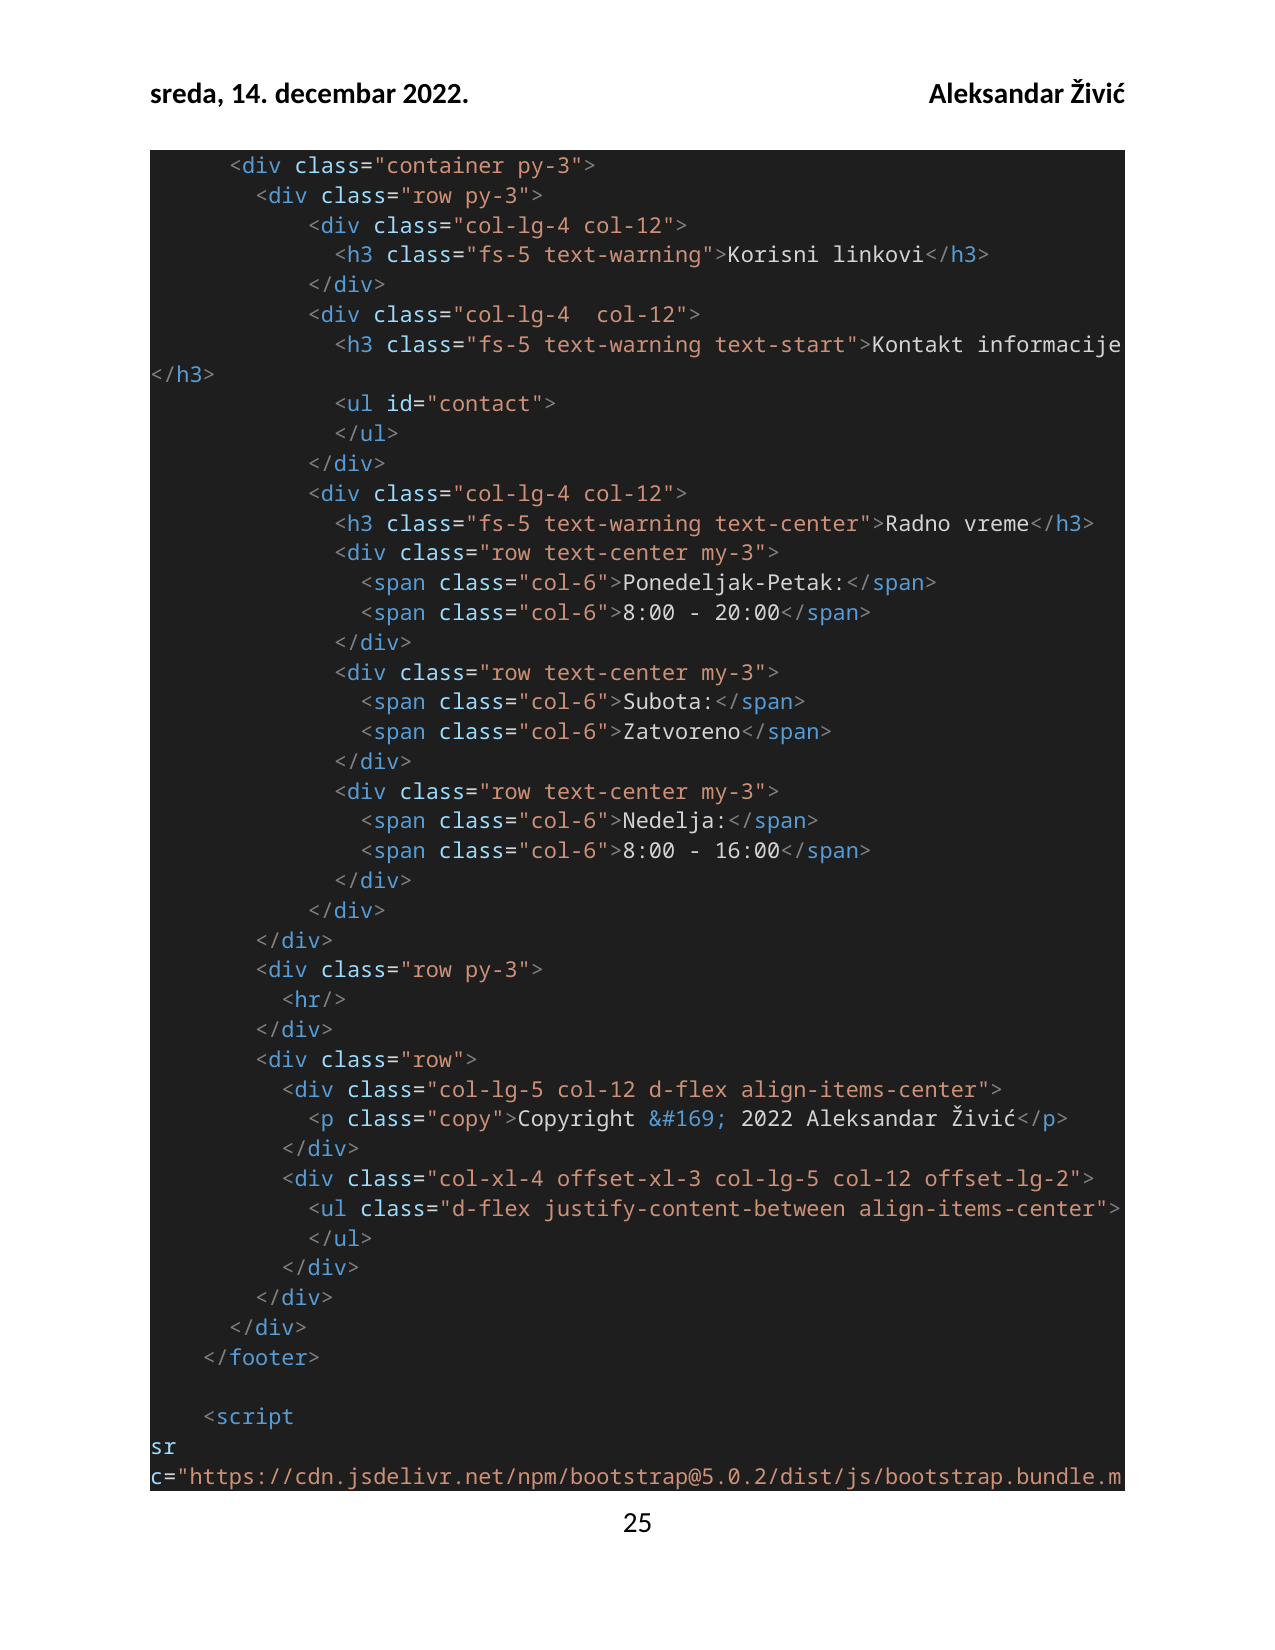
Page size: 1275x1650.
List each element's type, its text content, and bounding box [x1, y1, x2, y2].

text <p class="copy">Copyright &#169; 2022 Aleksandar Živić</p> [150, 1103, 1125, 1133]
text <div class="row"> [150, 1044, 1125, 1073]
text </div> [150, 1252, 1125, 1282]
text </div> [150, 746, 1125, 776]
text <div class="col-xl-4 offset-xl-3 col-lg-5 col-12 offset-lg-2"> [150, 1163, 1125, 1193]
text </div> [150, 865, 1125, 895]
text </div> [150, 1312, 1125, 1342]
text </footer> [150, 1342, 1125, 1371]
text </div> [150, 924, 1125, 954]
text </ul> [150, 1222, 1125, 1252]
text <div class="container py-3"> [150, 150, 1125, 180]
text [150, 1401, 1125, 1491]
text <hr/> [150, 984, 1125, 1014]
text <span class="col-6">Ponedeljak-Petak:</span> [150, 567, 1125, 597]
text <h3 class="fs-5 text-warning text-center">Radno vreme</h3> [150, 507, 1125, 537]
text <ul id="contact"> [150, 388, 1125, 418]
text <div class="col-lg-4 col-12"> [150, 209, 1125, 239]
text </div> [150, 895, 1125, 924]
text <span class="col-6">Subota:</span> [150, 686, 1125, 716]
text </div> [150, 627, 1125, 656]
text <div class="row py-3"> [150, 954, 1125, 984]
text <div class="row text-center my-3"> [150, 656, 1125, 686]
text <div class="row py-3"> [150, 180, 1125, 209]
text <h3 class="fs-5 text-warning">Korisni linkovi</h3> [150, 239, 1125, 269]
text </ul> [150, 418, 1125, 448]
text <span class="col-6">Nedelja:</span> [150, 805, 1125, 835]
text <div class="col-lg-4 col-12"> [150, 478, 1125, 507]
text </div> [150, 1133, 1125, 1163]
text </div> [150, 269, 1125, 299]
text </div> [150, 1282, 1125, 1312]
text </div> [150, 448, 1125, 478]
text <span class="col-6">Zatvoreno</span> [150, 716, 1125, 746]
text <div class="col-lg-4 col-12"> [150, 299, 1125, 329]
text <div class="row text-center my-3"> [150, 776, 1125, 805]
text <h3 class="fs-5 text-warning text-start">Kontakt informacije </h3> [150, 329, 1125, 388]
text <ul class="d-flex justify-content-between align-items-center"> [150, 1193, 1125, 1222]
text <div class="row text-center my-3"> [150, 537, 1125, 567]
text <span class="col-6">8:00 - 16:00</span> [150, 835, 1125, 865]
text <span class="col-6">8:00 - 20:00</span> [150, 597, 1125, 627]
text </div> [150, 1014, 1125, 1044]
text <div class="col-lg-5 col-12 d-flex align-items-center"> [150, 1073, 1125, 1103]
